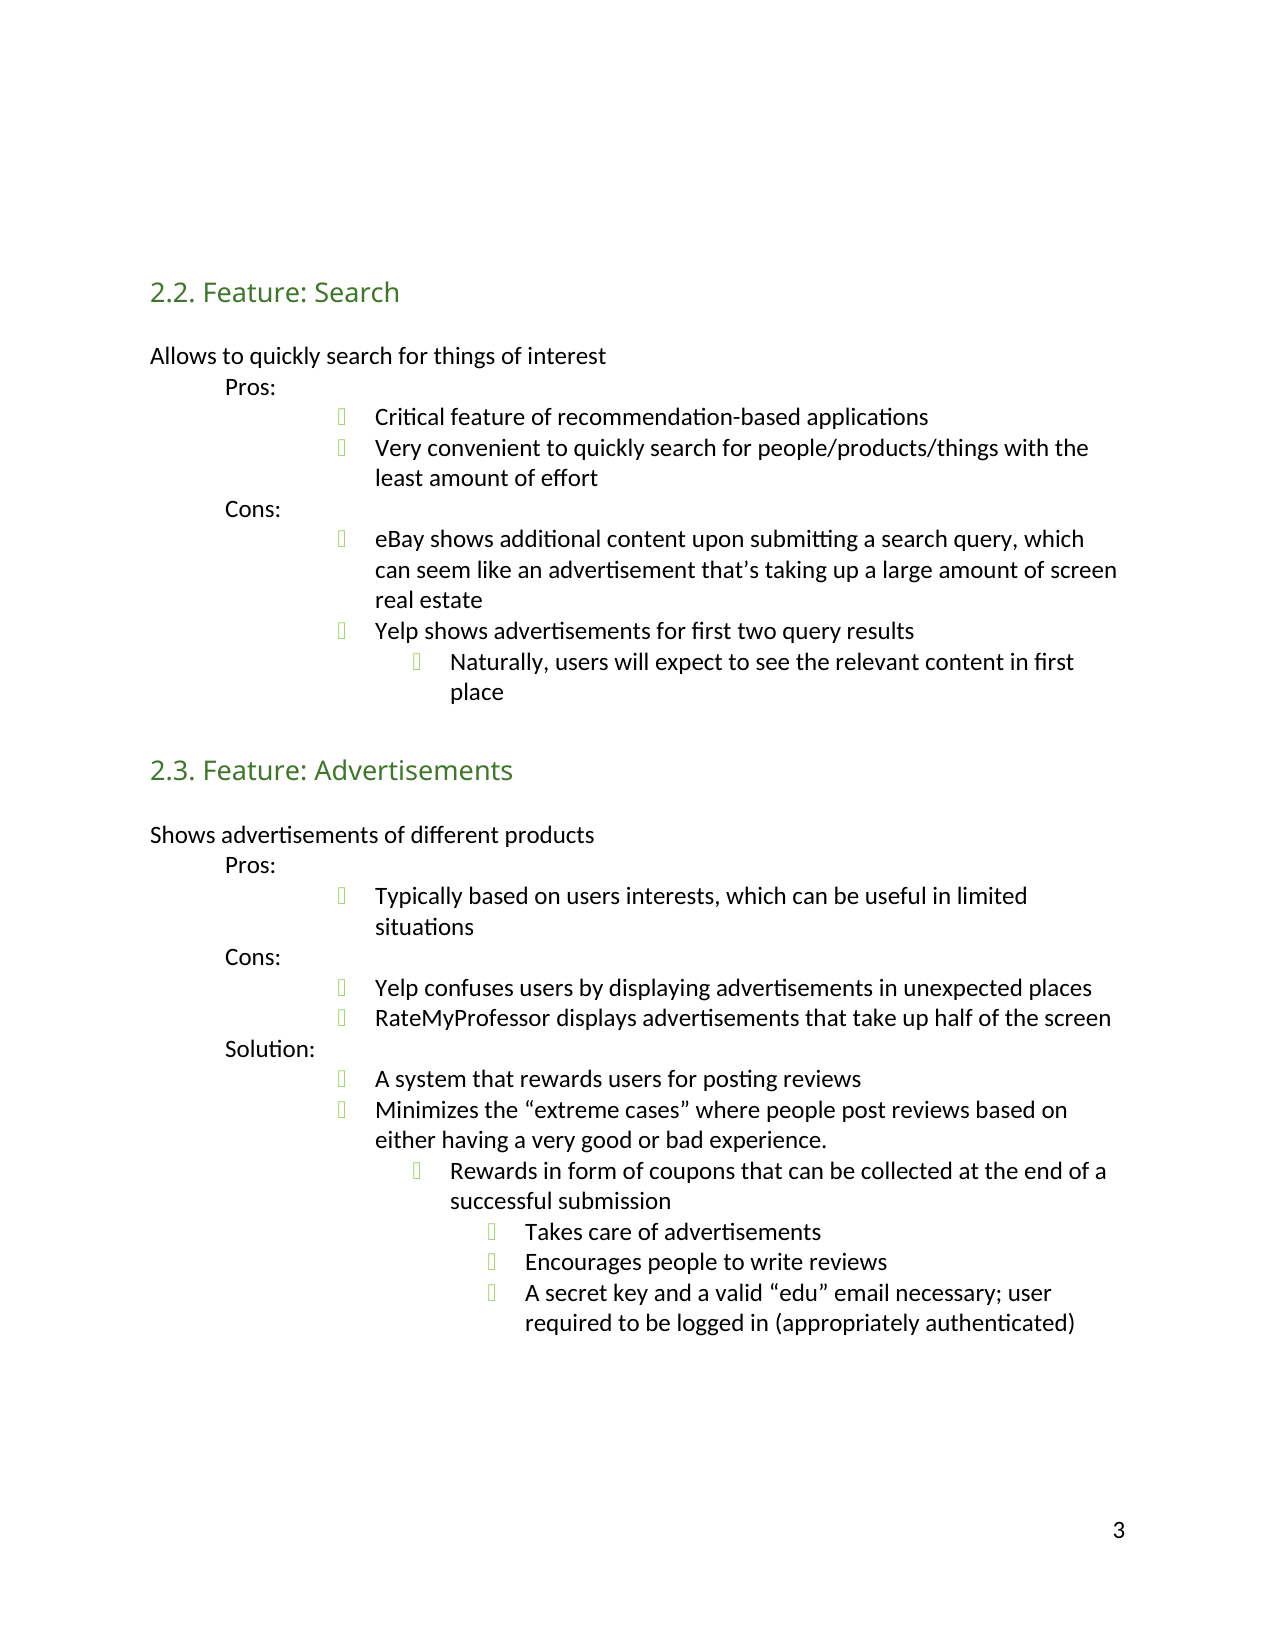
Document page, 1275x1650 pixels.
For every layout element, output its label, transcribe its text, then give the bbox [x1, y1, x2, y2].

list Rewards in form of coupons that can be collected at the end of a successful submission [412, 1155, 1125, 1216]
list Minimizes the “extreme cases” where people post reviews based on either having a very good or bad experience. [337, 1094, 1125, 1155]
text Shows advertisements of different products [150, 819, 1125, 849]
list A system that rewards users for posting reviews [337, 1063, 1125, 1094]
subtitle 2.3. Feature: Advertisements [150, 752, 1125, 788]
subtitle 2.2. Feature: Search [150, 273, 1125, 310]
list Takes care of advertisements [487, 1216, 1125, 1246]
text Solution: [225, 1033, 1125, 1063]
text Allows to quickly search for things of interest [150, 341, 1125, 371]
list Naturally, users will expect to see the relevant content in first place [412, 646, 1125, 707]
list eBay shows additional content upon submitting a search query, which can seem like an advertisement that’s taking up a large amount of screen real estate [337, 524, 1125, 615]
text Cons: [225, 493, 1125, 524]
text Pros: [225, 849, 1125, 880]
text Pros: [225, 371, 1125, 402]
list RateMyProfessor displays advertisements that take up half of the screen [337, 1002, 1125, 1033]
list A secret key and a valid “edu” email necessary; user required to be logged in (appropriately authenticated) [487, 1277, 1125, 1338]
list Very convenient to quickly search for people/products/things with the least amount of effort [337, 432, 1125, 493]
list Encourages people to write reviews [487, 1246, 1125, 1277]
list Yelp confuses users by displaying advertisements in unexpected places [337, 972, 1125, 1002]
list Typically based on users interests, which can be useful in limited situations [337, 880, 1125, 941]
text Cons: [225, 941, 1125, 972]
list Critical feature of recommendation-based applications [337, 402, 1125, 432]
list Yelp shows advertisements for first two query results [337, 615, 1125, 646]
